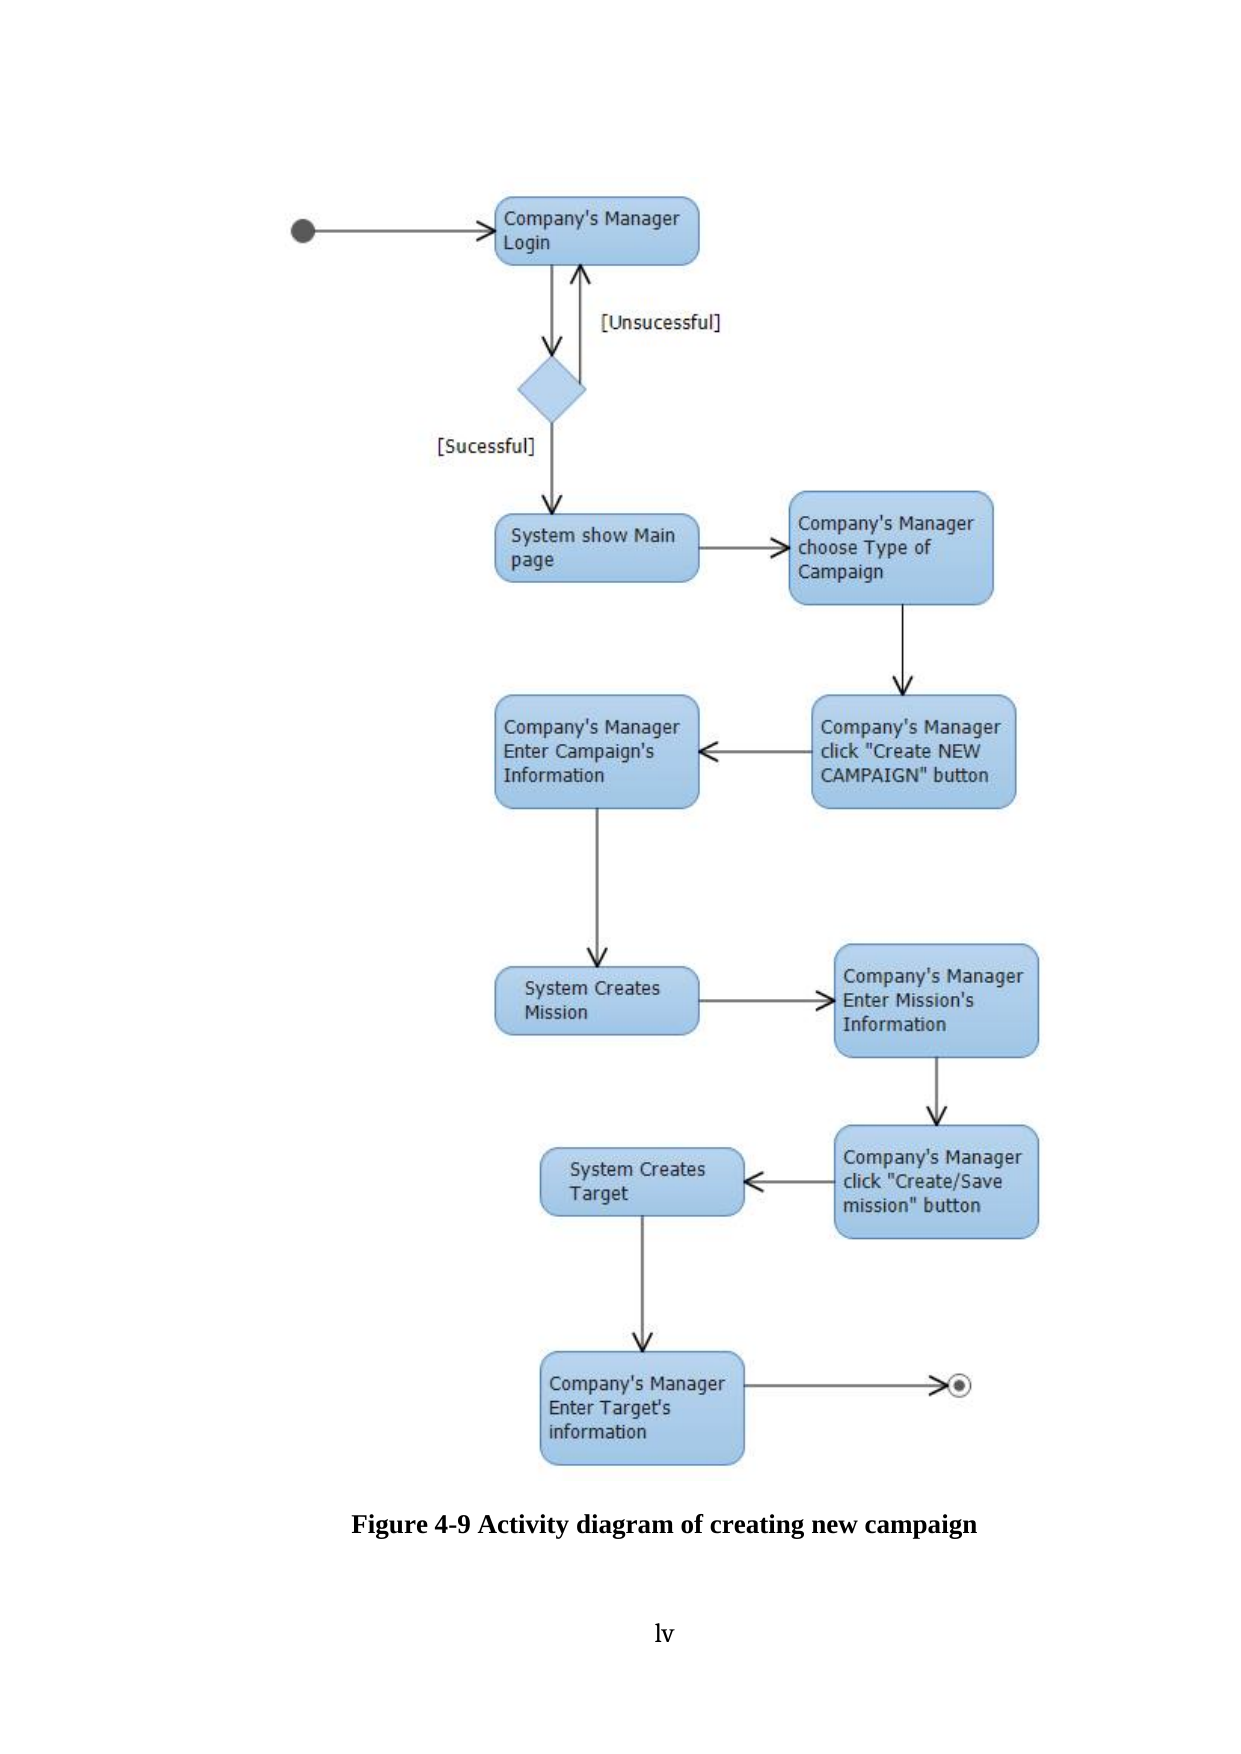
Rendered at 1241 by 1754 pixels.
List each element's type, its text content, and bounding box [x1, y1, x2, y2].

text Figure 4-9 Activity diagram of creating new campaign [207, 1508, 1122, 1539]
picture [273, 177, 1056, 1481]
